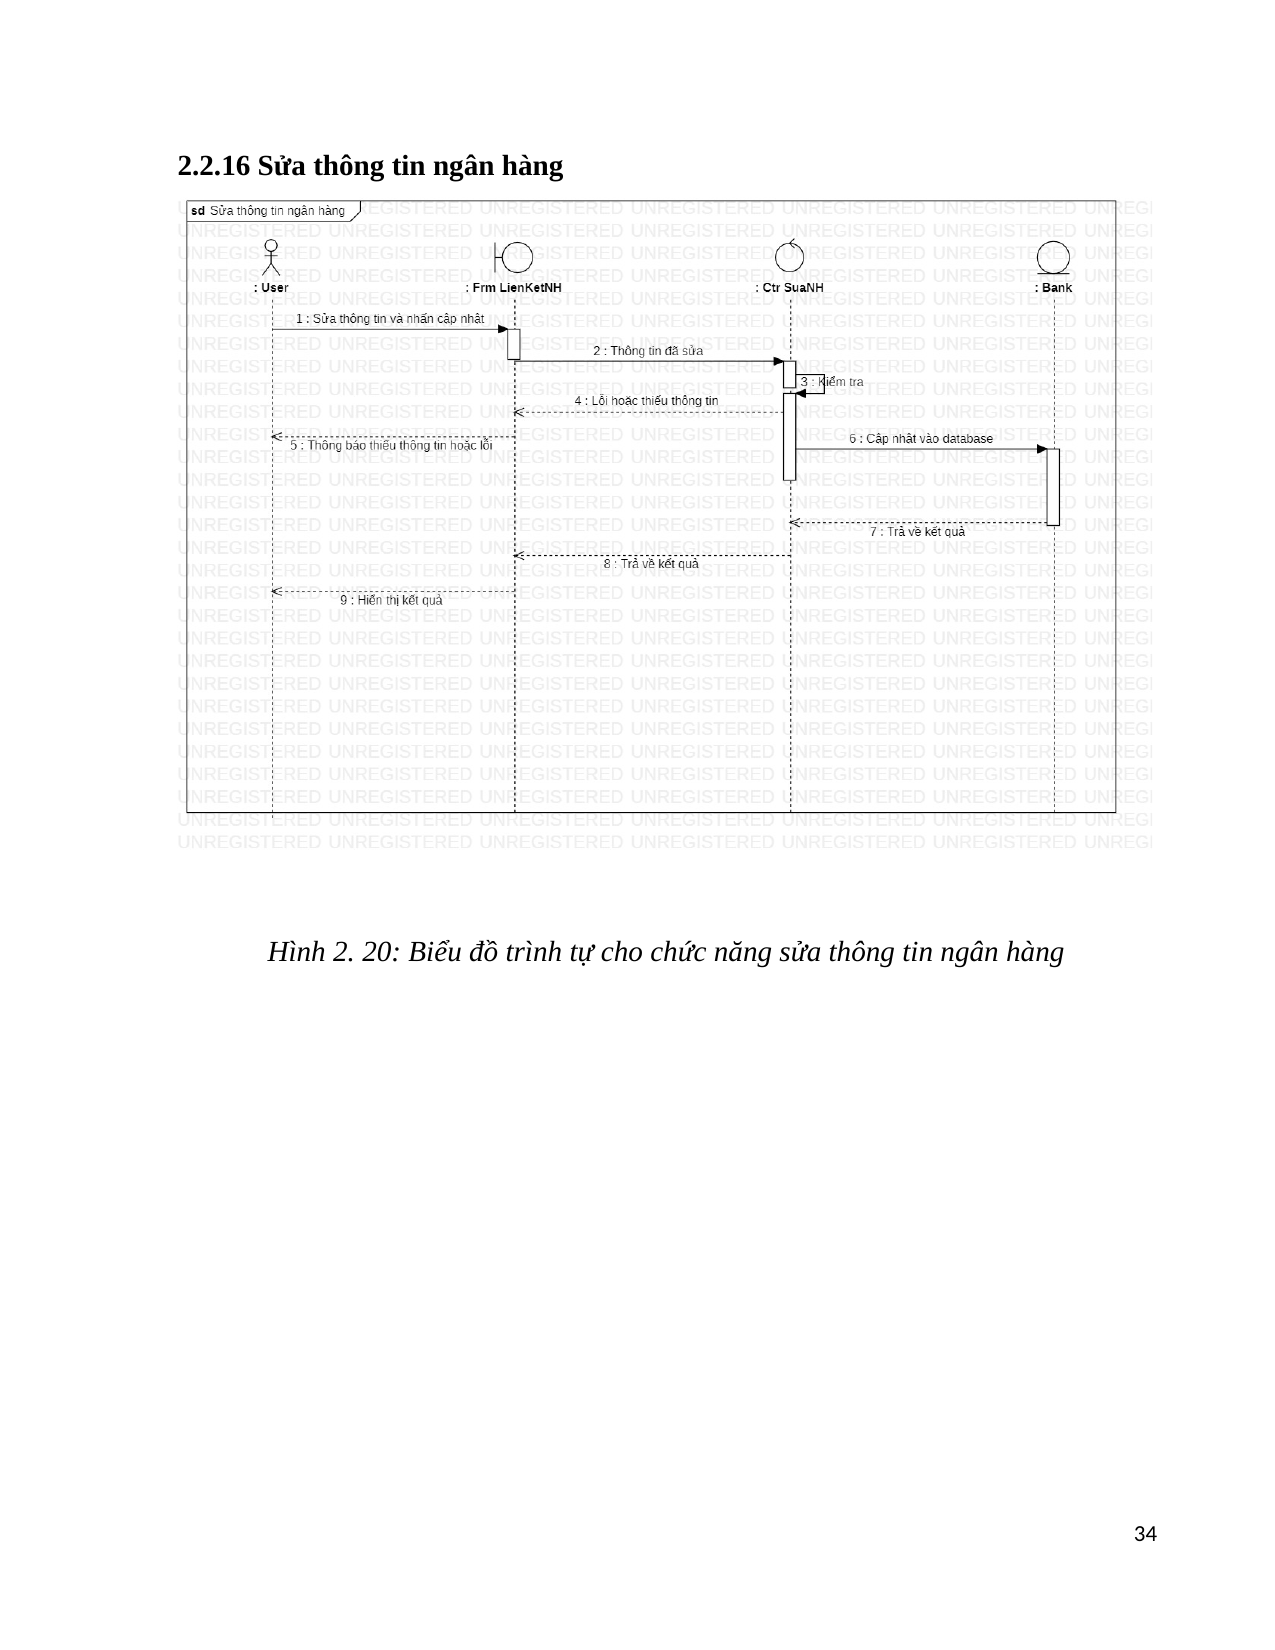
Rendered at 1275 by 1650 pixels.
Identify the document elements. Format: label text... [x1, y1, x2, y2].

text Hình 2. 20: Biểu đồ trình tự cho chức năng sửa thông tin ngân hàng [177, 934, 1157, 967]
subtitle 2.2.16 Sửa thông tin ngân hàng [177, 148, 1157, 181]
picture [177, 191, 1153, 857]
